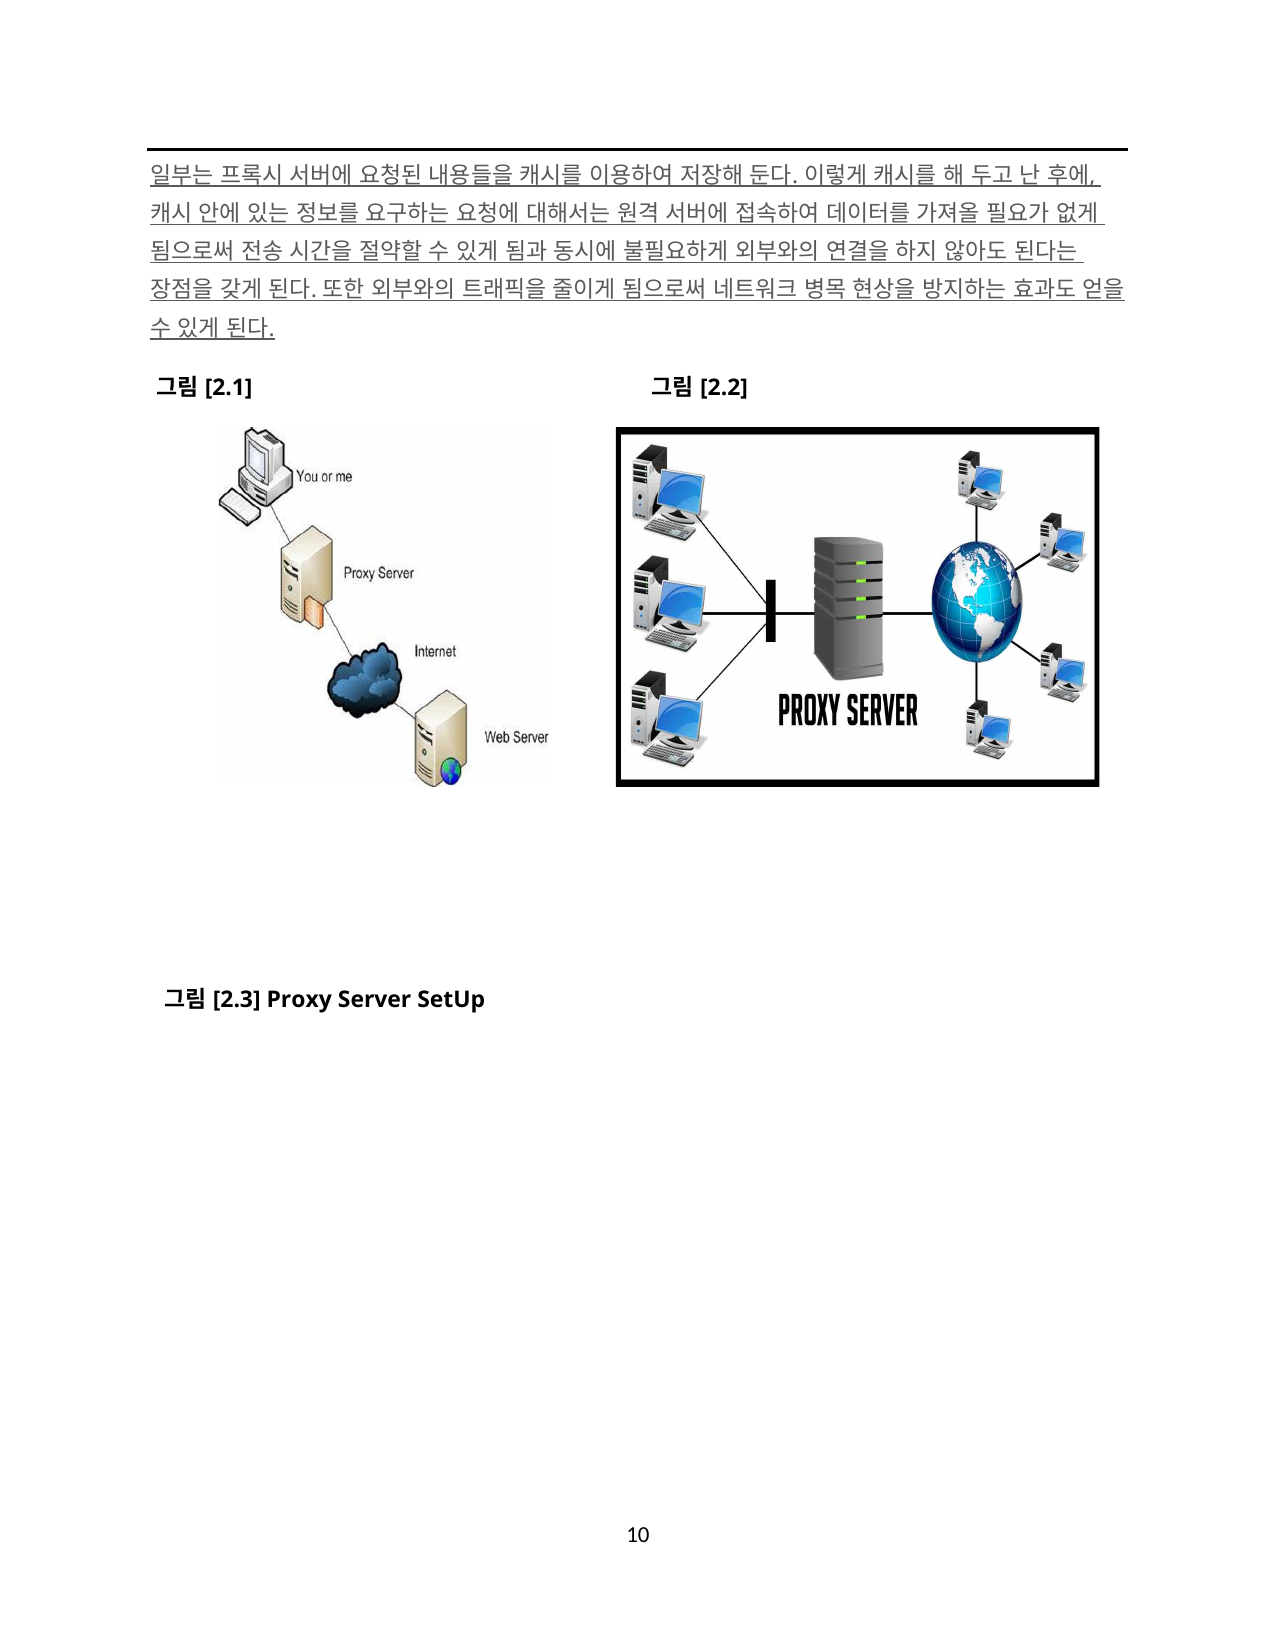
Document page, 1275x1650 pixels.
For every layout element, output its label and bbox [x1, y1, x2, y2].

picture [615, 427, 1100, 787]
table_cell [147, 151, 1128, 1042]
